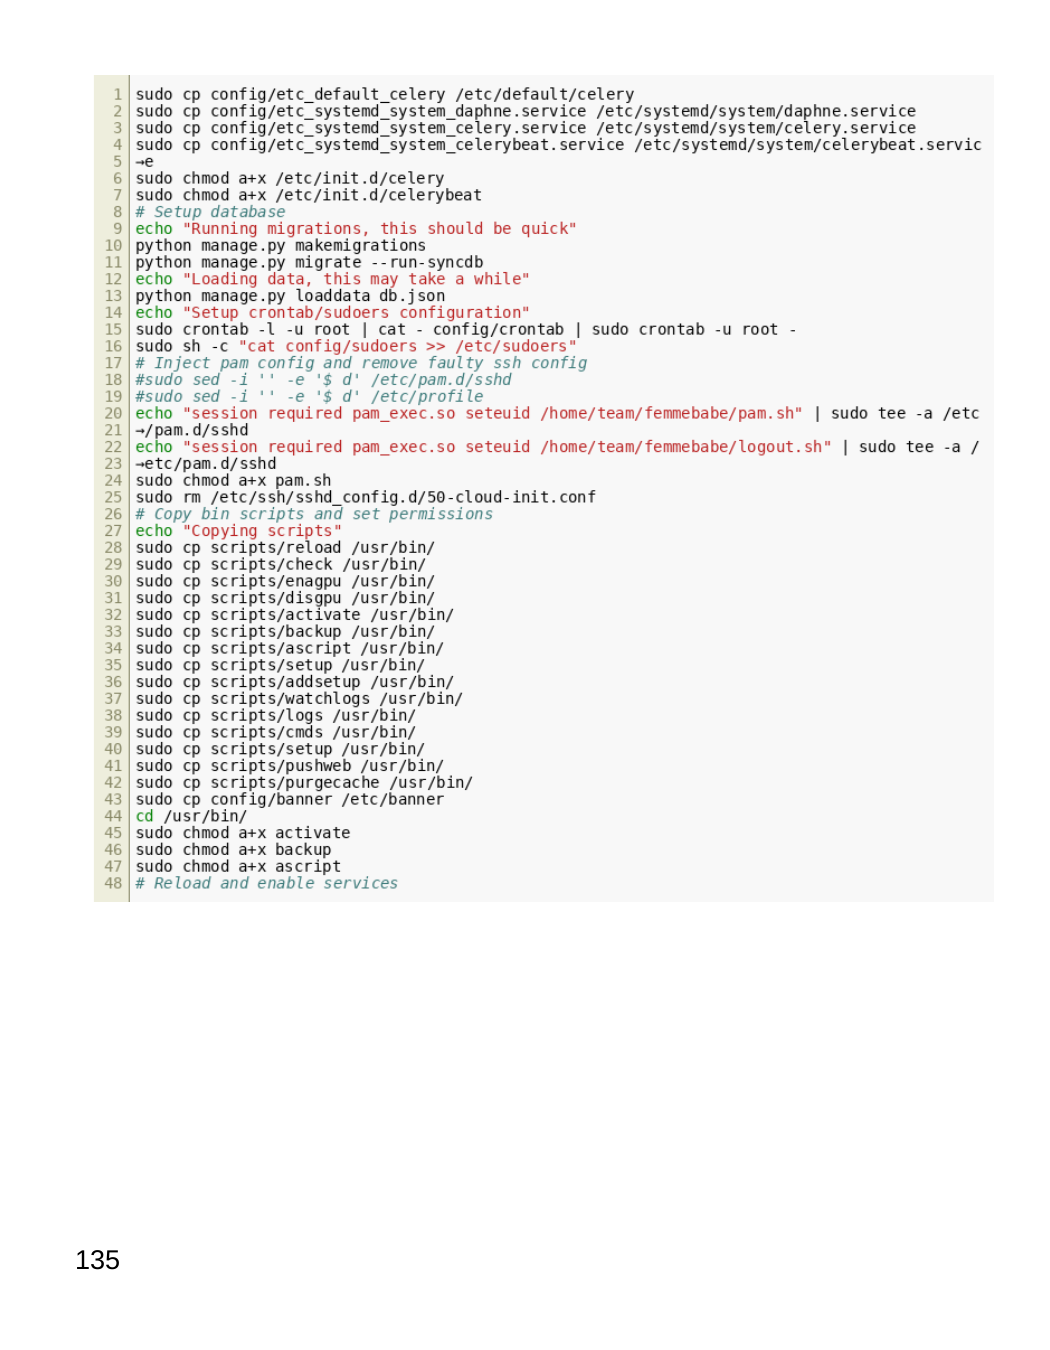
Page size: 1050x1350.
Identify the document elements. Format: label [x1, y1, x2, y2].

picture [93, 75, 994, 902]
